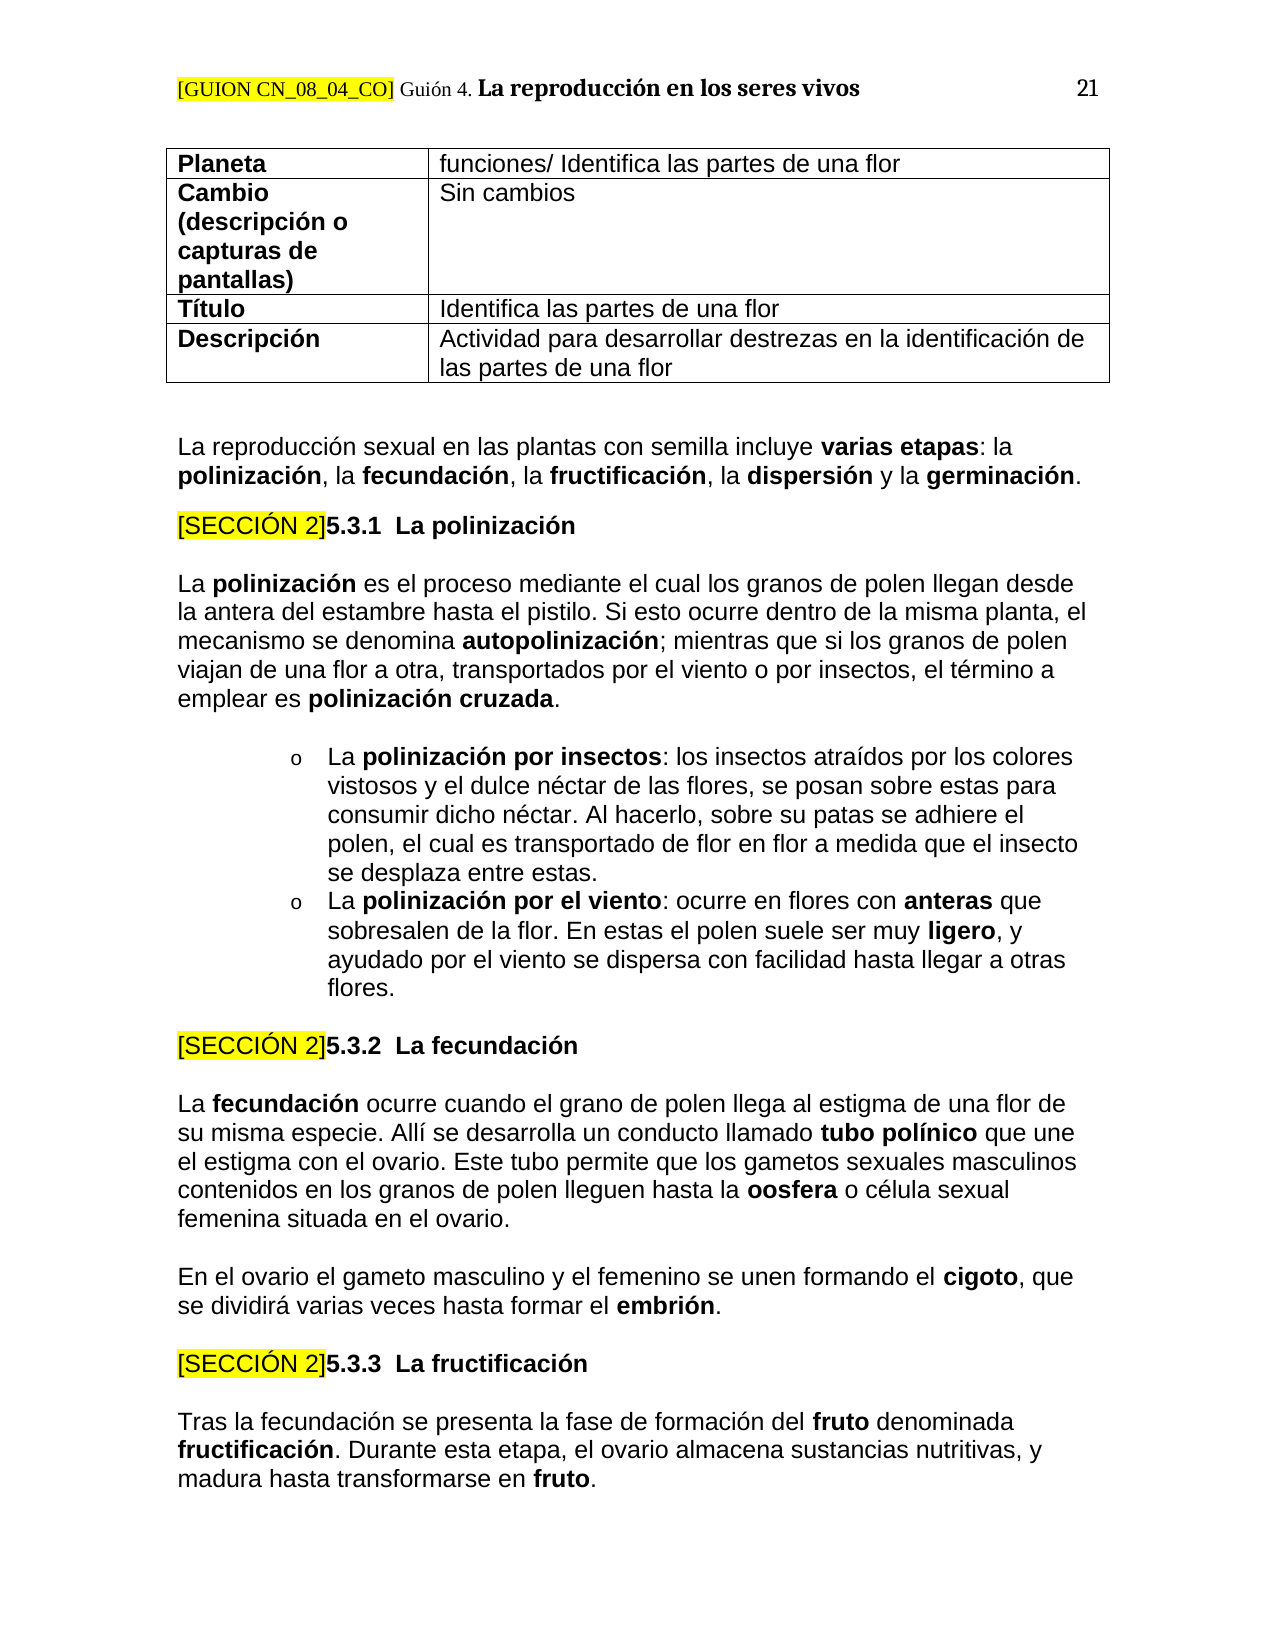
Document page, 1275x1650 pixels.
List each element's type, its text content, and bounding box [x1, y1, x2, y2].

table_cell Identifica las partes de una flor [429, 295, 1109, 323]
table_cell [429, 149, 1109, 177]
list [SECCIÓN 2]5.3.2 La fecundación [326, 1031, 1098, 1060]
text [SECCIÓN 2]5.3.3 La fructificación [326, 1349, 1098, 1378]
table_cell Descripción [167, 324, 428, 382]
table_cell Actividad para desarrollar destrezas en la identificación de las partes de una flor [429, 324, 1109, 382]
text La polinización es el proceso mediante el cual los granos de polen llegan desde la antera del estambre hasta el pistilo. Si esto ocurre dentro de la misma planta, el mecanismo se denomina autopolinización; mientras que si los granos de polen viajan de una flor a otra, transportados por el viento o por insectos, el término a emplear es polinización cruzada. [177, 569, 1098, 712]
table_cell Sin cambios [429, 179, 1109, 293]
text [SECCIÓN 2]5.3.1 La polinización [326, 511, 1098, 539]
text En el ovario el gameto masculino y el femenino se unen formando el cigoto, que se dividirá varias veces hasta formar el embrión. [177, 1262, 1098, 1320]
table_cell Título [167, 295, 428, 323]
text Tras la fecundación se presenta la fase de formación del fruto denominada fructificación. Durante esta etapa, el ovario almacena sustancias nutritivas, y madura hasta transformarse en fruto. [177, 1407, 1098, 1493]
text La fecundación ocurre cuando el grano de polen llega al estigma de una flor de su misma especie. Allí se desarrolla un conducto llamado tubo polínico que une el estigma con el ovario. Este tubo permite que los gametos sexuales masculinos contenidos en los granos de polen lleguen hasta la oosfera o célula sexual femenina situada en el ovario. [177, 1089, 1098, 1233]
list La polinización por insectos: los insectos atraídos por los colores vistosos y el dulce néctar de las flores, se posan sobre estas para consumir dicho néctar. Al hacerlo, sobre su patas se adhiere el polen, el cual es transportado de flor en flor a medida que el insecto se desplaza entre estas. [290, 742, 1098, 886]
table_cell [167, 149, 428, 177]
text La reproducción sexual en las plantas con semilla incluye varias etapas: la polinización, la fecundación, la fructificación, la dispersión y la germinación. [177, 432, 1098, 490]
list La polinización por el viento: ocurre en flores con anteras que sobresalen de la flor. En estas el polen suele ser muy ligero, y ayudado por el viento se dispersa con facilidad hasta llegar a otras flores. [290, 886, 1098, 1002]
table_cell Cambio (descripción o capturas de pantallas) [167, 179, 428, 293]
